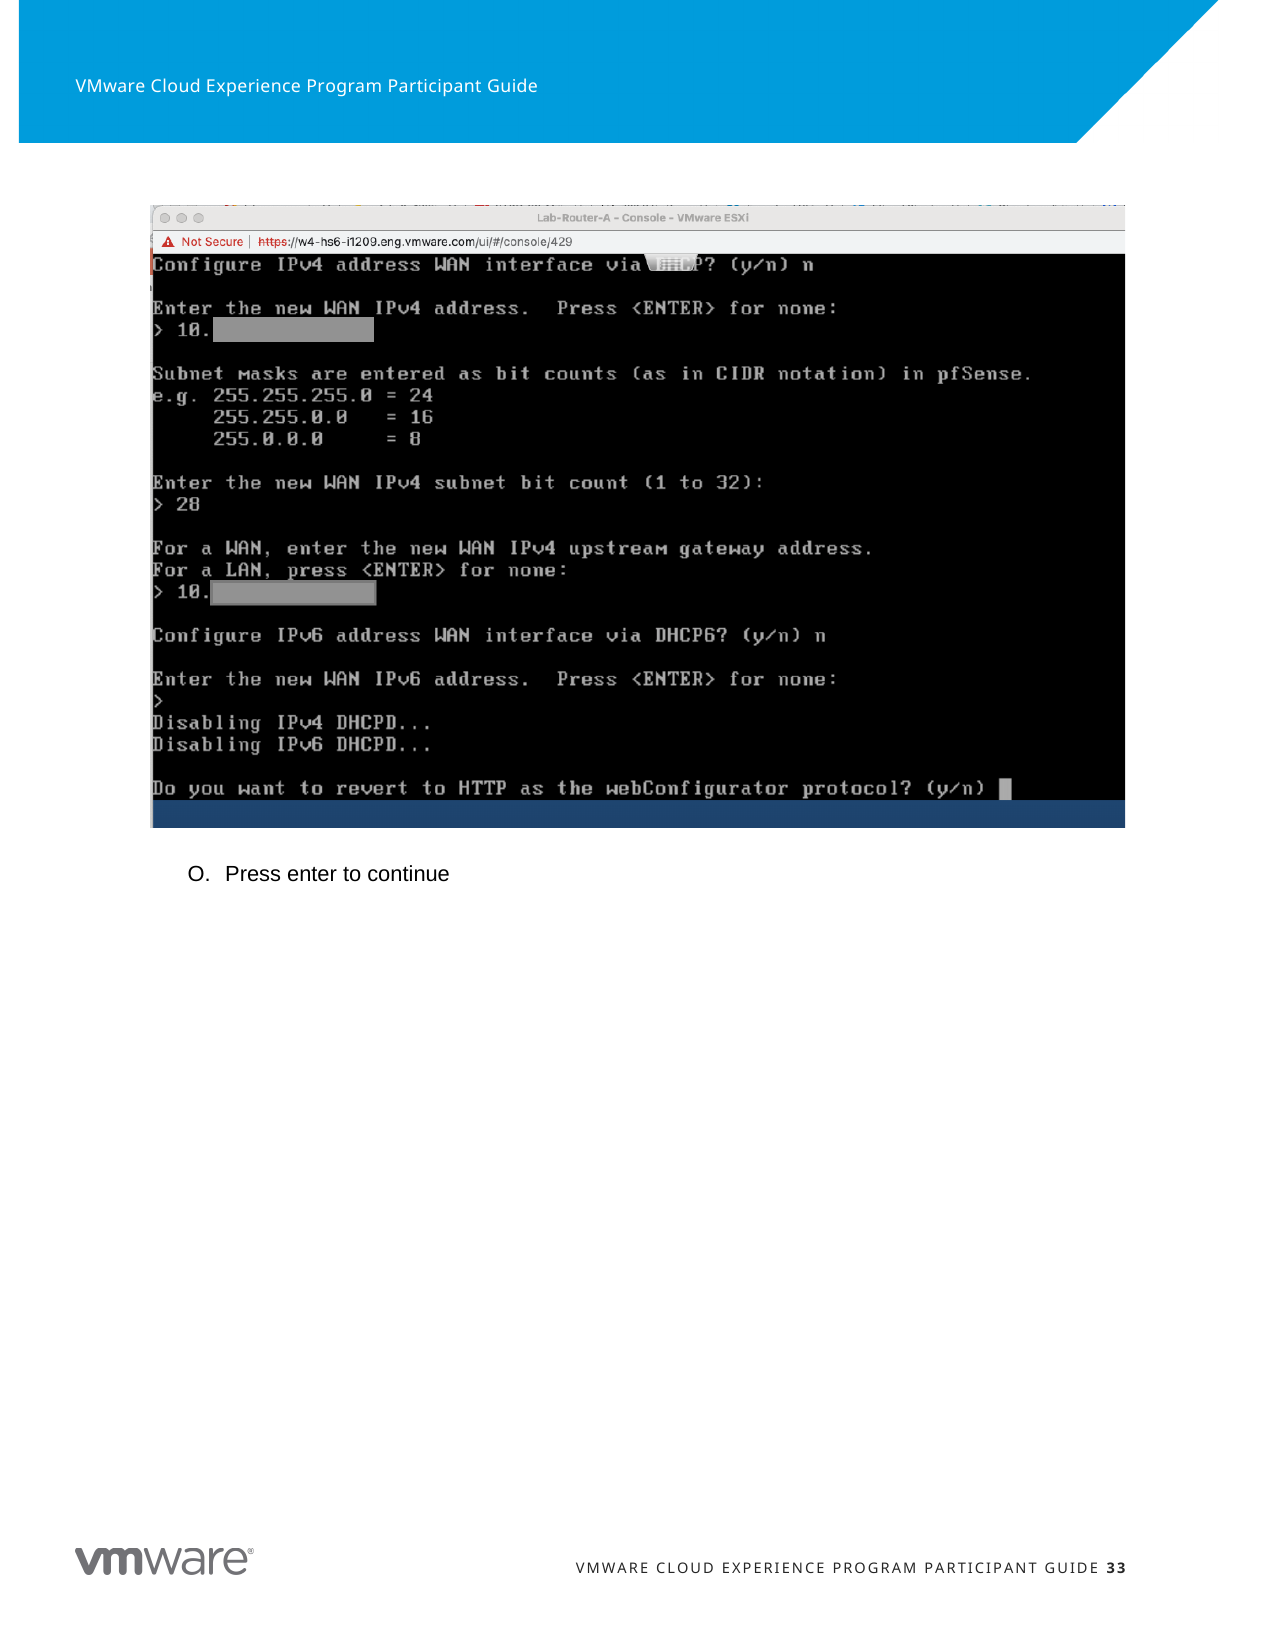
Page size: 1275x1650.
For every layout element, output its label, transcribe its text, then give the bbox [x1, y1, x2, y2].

picture [1078, 0, 1219, 143]
picture [75, 1548, 254, 1575]
list Press enter to continue [187, 861, 1125, 886]
picture [150, 205, 1125, 828]
